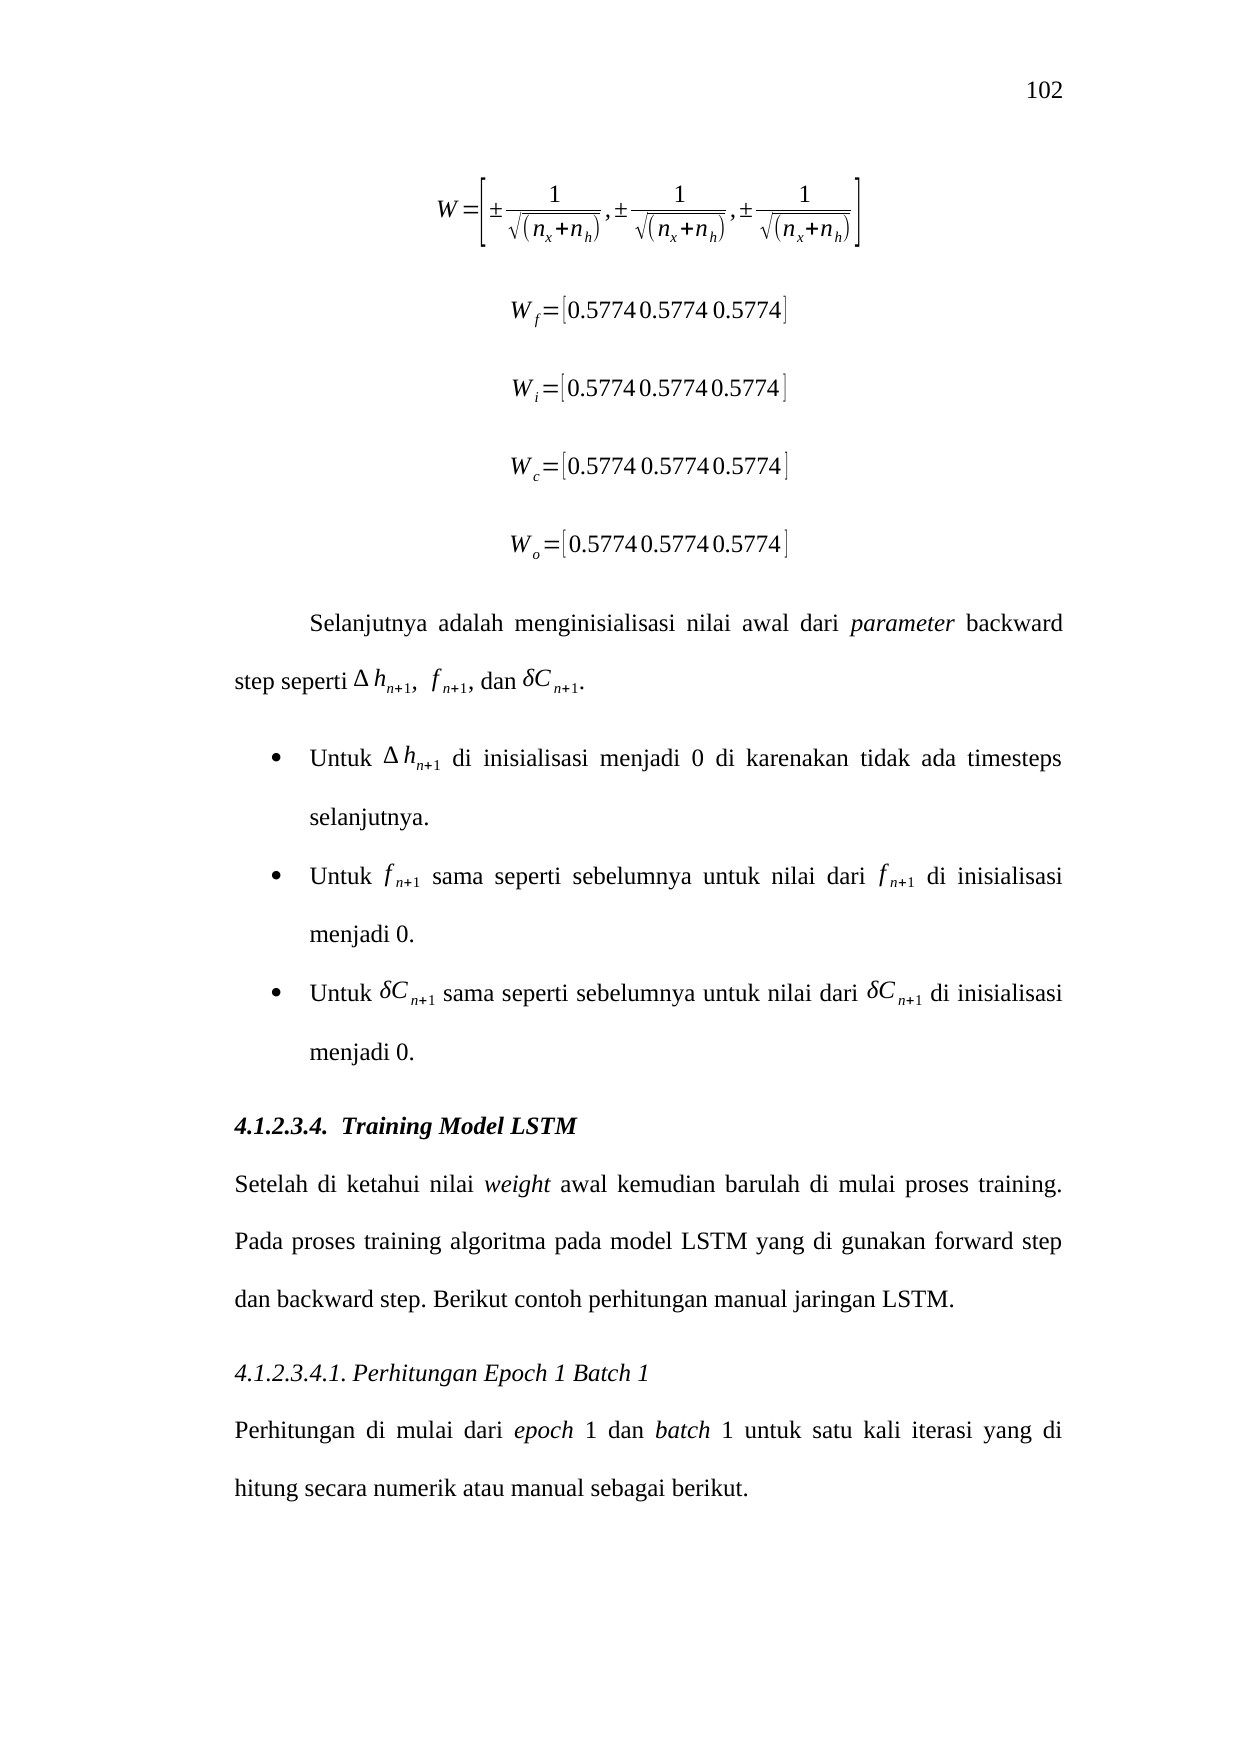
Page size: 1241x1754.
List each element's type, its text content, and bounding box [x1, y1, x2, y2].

text Perhitungan di mulai dari epoch 1 dan batch 1 untuk satu kali iterasi yang di hitung secara numerik atau manual sebagai berikut. [234, 1416, 1063, 1502]
list Untuk sama seperti sebelumnya untuk nilai dari di inisialisasi menjadi 0. [272, 977, 1063, 1066]
text Selanjutnya adalah menginisialisasi nilai awal dari parameter backward step seperti , , dan . [234, 608, 1063, 696]
text Setelah di ketahui nilai weight awal kemudian barulah di mulai proses training. Pada proses training algoritma pada model LSTM yang di gunakan forward step dan backward step. Berikut contoh perhitungan manual jaringan LSTM. [234, 1169, 1063, 1313]
subtitle Perhitungan Epoch 1 Batch 1 [234, 1358, 1063, 1387]
list Untuk di inisialisasi menjadi 0 di karenakan tidak ada timesteps selanjutnya. [272, 742, 1063, 831]
subtitle Training Model LSTM [234, 1111, 1063, 1140]
list Untuk sama seperti sebelumnya untuk nilai dari di inisialisasi menjadi 0. [272, 859, 1063, 948]
